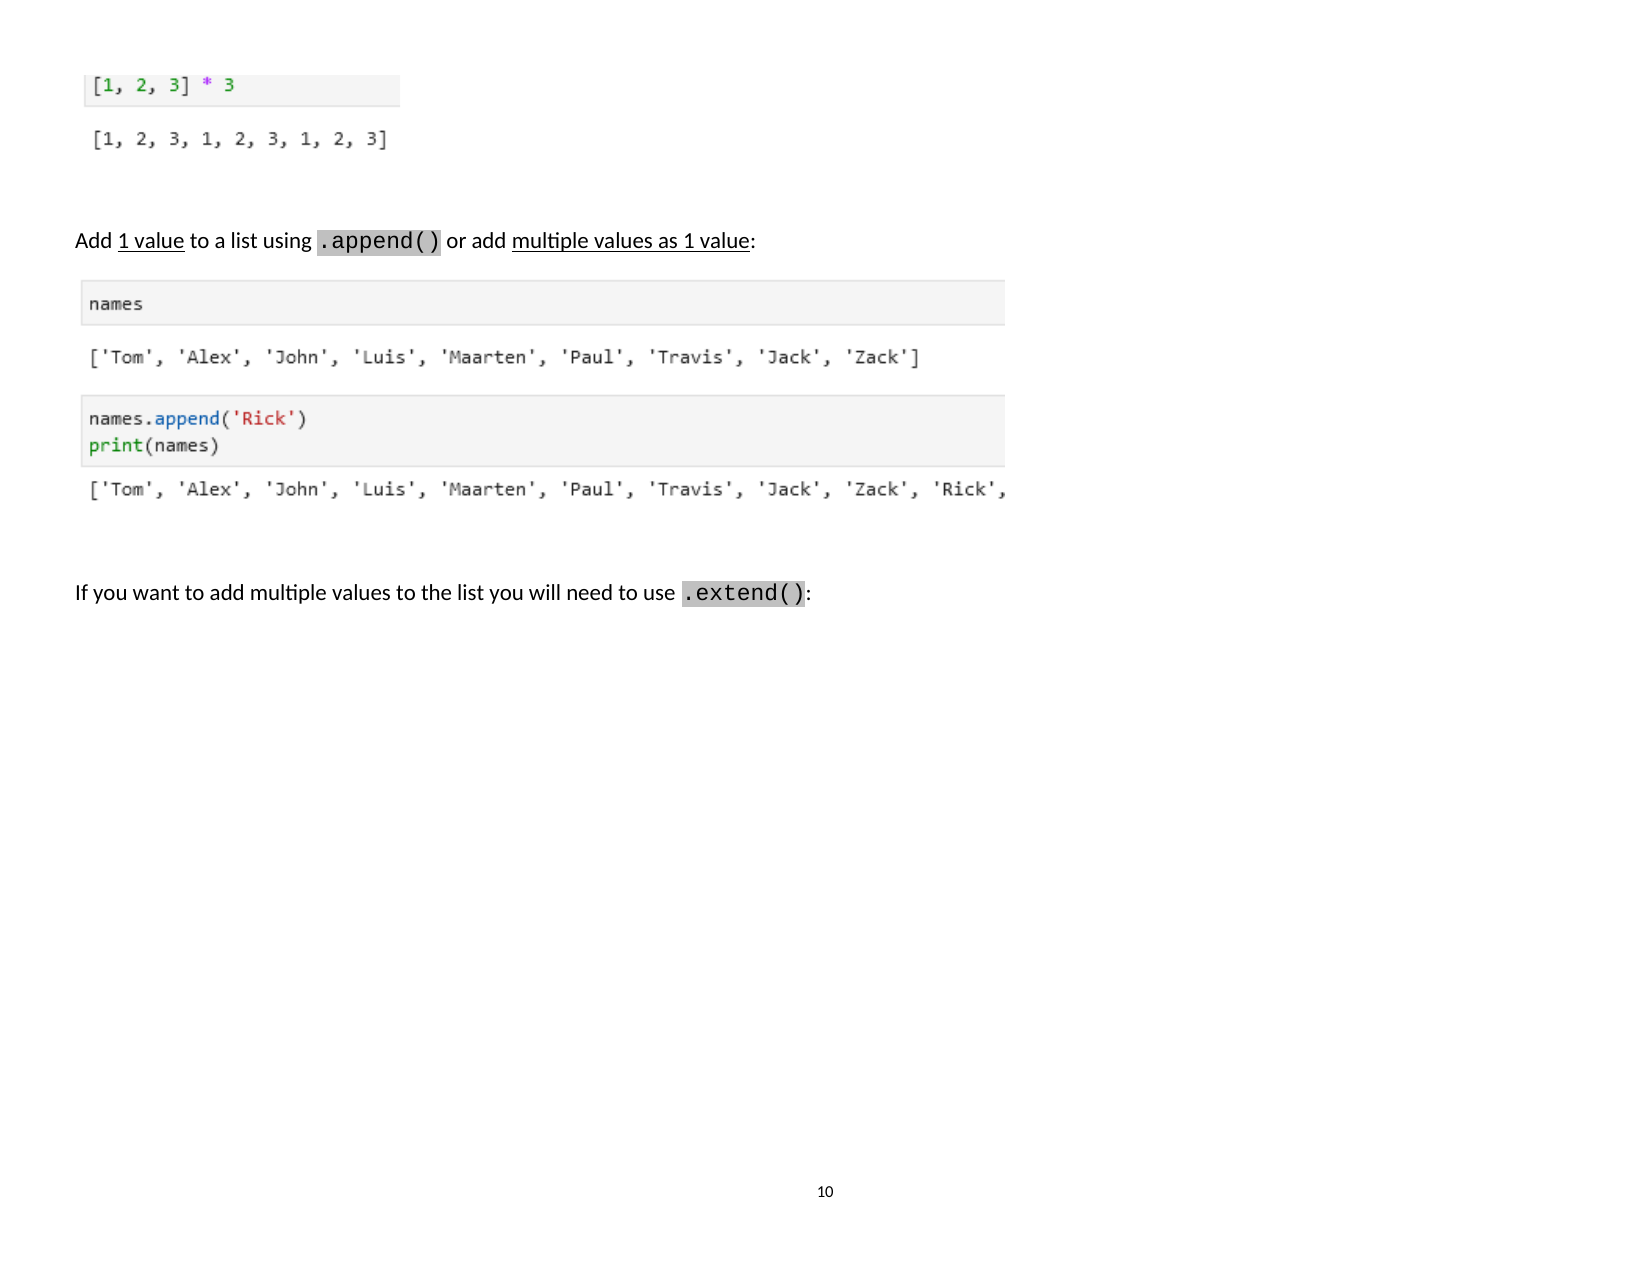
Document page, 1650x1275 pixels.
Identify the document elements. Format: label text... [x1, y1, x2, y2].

text Add 1 value to a list using .append() or add multiple values as 1 value: [75, 227, 1575, 256]
text If you want to add multiple values to the list you will need to use .extend(): [75, 578, 1575, 607]
picture [75, 75, 400, 161]
picture [75, 274, 1005, 513]
